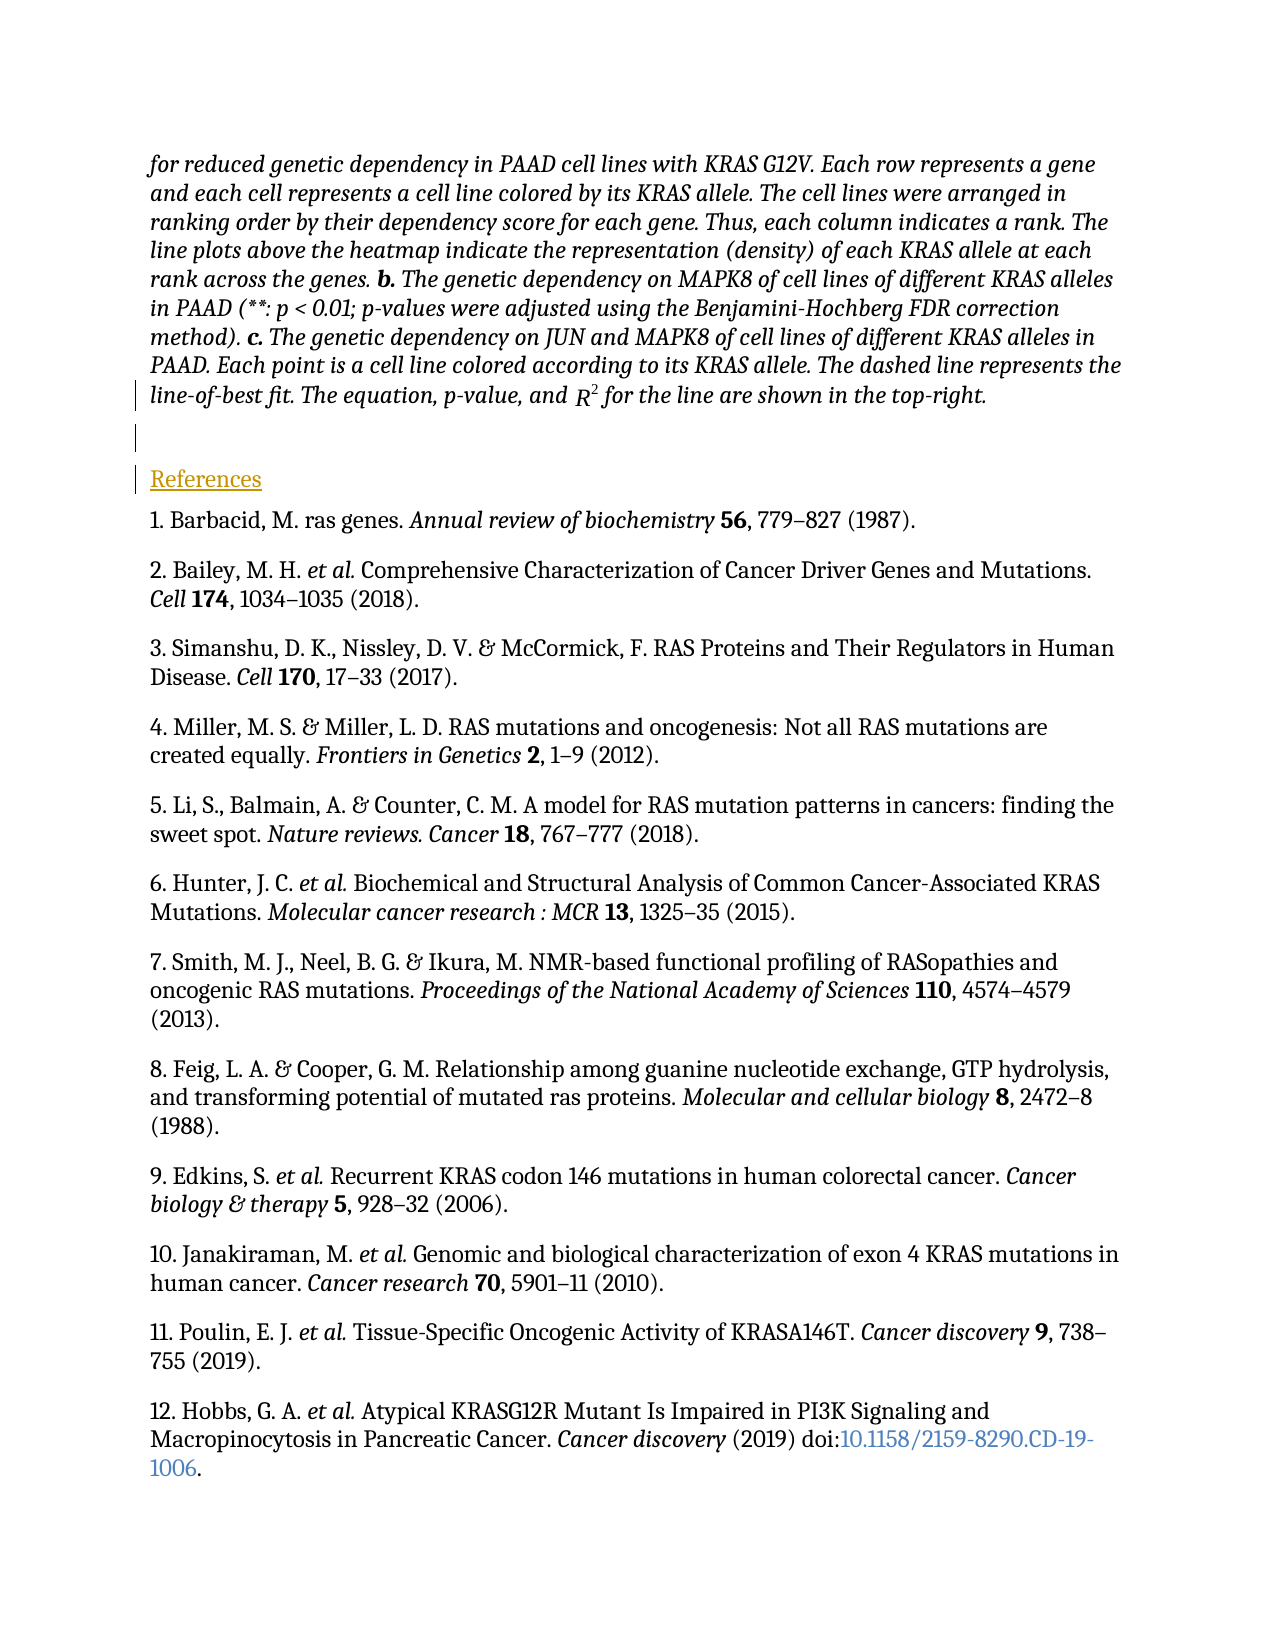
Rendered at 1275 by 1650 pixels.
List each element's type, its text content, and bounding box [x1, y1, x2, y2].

text 8. Feig, L. A. & Cooper, G. M. Relationship among guanine nucleotide exchange, GTP hydrolysis, and transforming potential of mutated ras proteins. Molecular and cellular biology 8, 2472–8 (1988). [150, 1054, 1125, 1141]
text 5. Li, S., Balmain, A. & Counter, C. M. A model for RAS mutation patterns in cancers: finding the sweet spot. Nature reviews. Cancer 18, 767–777 (2018). [150, 791, 1125, 848]
text 4. Miller, M. S. & Miller, L. D. RAS mutations and oncogenesis: Not all RAS mutations are created equally. Frontiers in Genetics 2, 1–9 (2012). [150, 712, 1125, 770]
text 7. Smith, M. J., Neel, B. G. & Ikura, M. NMR-based functional profiling of RASopathies and oncogenic RAS mutations. Proceedings of the National Academy of Sciences 110, 4574–4579 (2013). [150, 947, 1125, 1034]
text 12. Hobbs, G. A. et al. Atypical KRASG12R Mutant Is Impaired in PI3K Signaling and Macropinocytosis in Pancreatic Cancer. Cancer discovery (2019) doi:10.1158/2159-8290.CD-19-1006. [150, 1397, 1125, 1483]
text 1. Barbacid, M. ras genes. Annual review of biochemistry 56, 779–827 (1987). [150, 506, 1125, 535]
text 9. Edkins, S. et al. Recurrent KRAS codon 146 mutations in human colorectal cancer. Cancer biology & therapy 5, 928–32 (2006). [150, 1162, 1125, 1219]
text 11. Poulin, E. J. et al. Tissue-Specific Oncogenic Activity of KRASA146T. Cancer discovery 9, 738–755 (2019). [150, 1318, 1125, 1376]
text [150, 150, 1125, 411]
text 10. Janakiraman, M. et al. Genomic and biological characterization of exon 4 KRAS mutations in human cancer. Cancer research 70, 5901–11 (2010). [150, 1240, 1125, 1297]
text 2. Bailey, M. H. et al. Comprehensive Characterization of Cancer Driver Genes and Mutations. Cell 174, 1034–1035 (2018). [150, 556, 1125, 613]
text 3. Simanshu, D. K., Nissley, D. V. & McCormick, F. RAS Proteins and Their Regulators in Human Disease. Cell 170, 17–33 (2017). [150, 634, 1125, 692]
text 6. Hunter, J. C. et al. Biochemical and Structural Analysis of Common Cancer-Associated KRAS Mutations. Molecular cancer research : MCR 13, 1325–35 (2015). [150, 869, 1125, 927]
